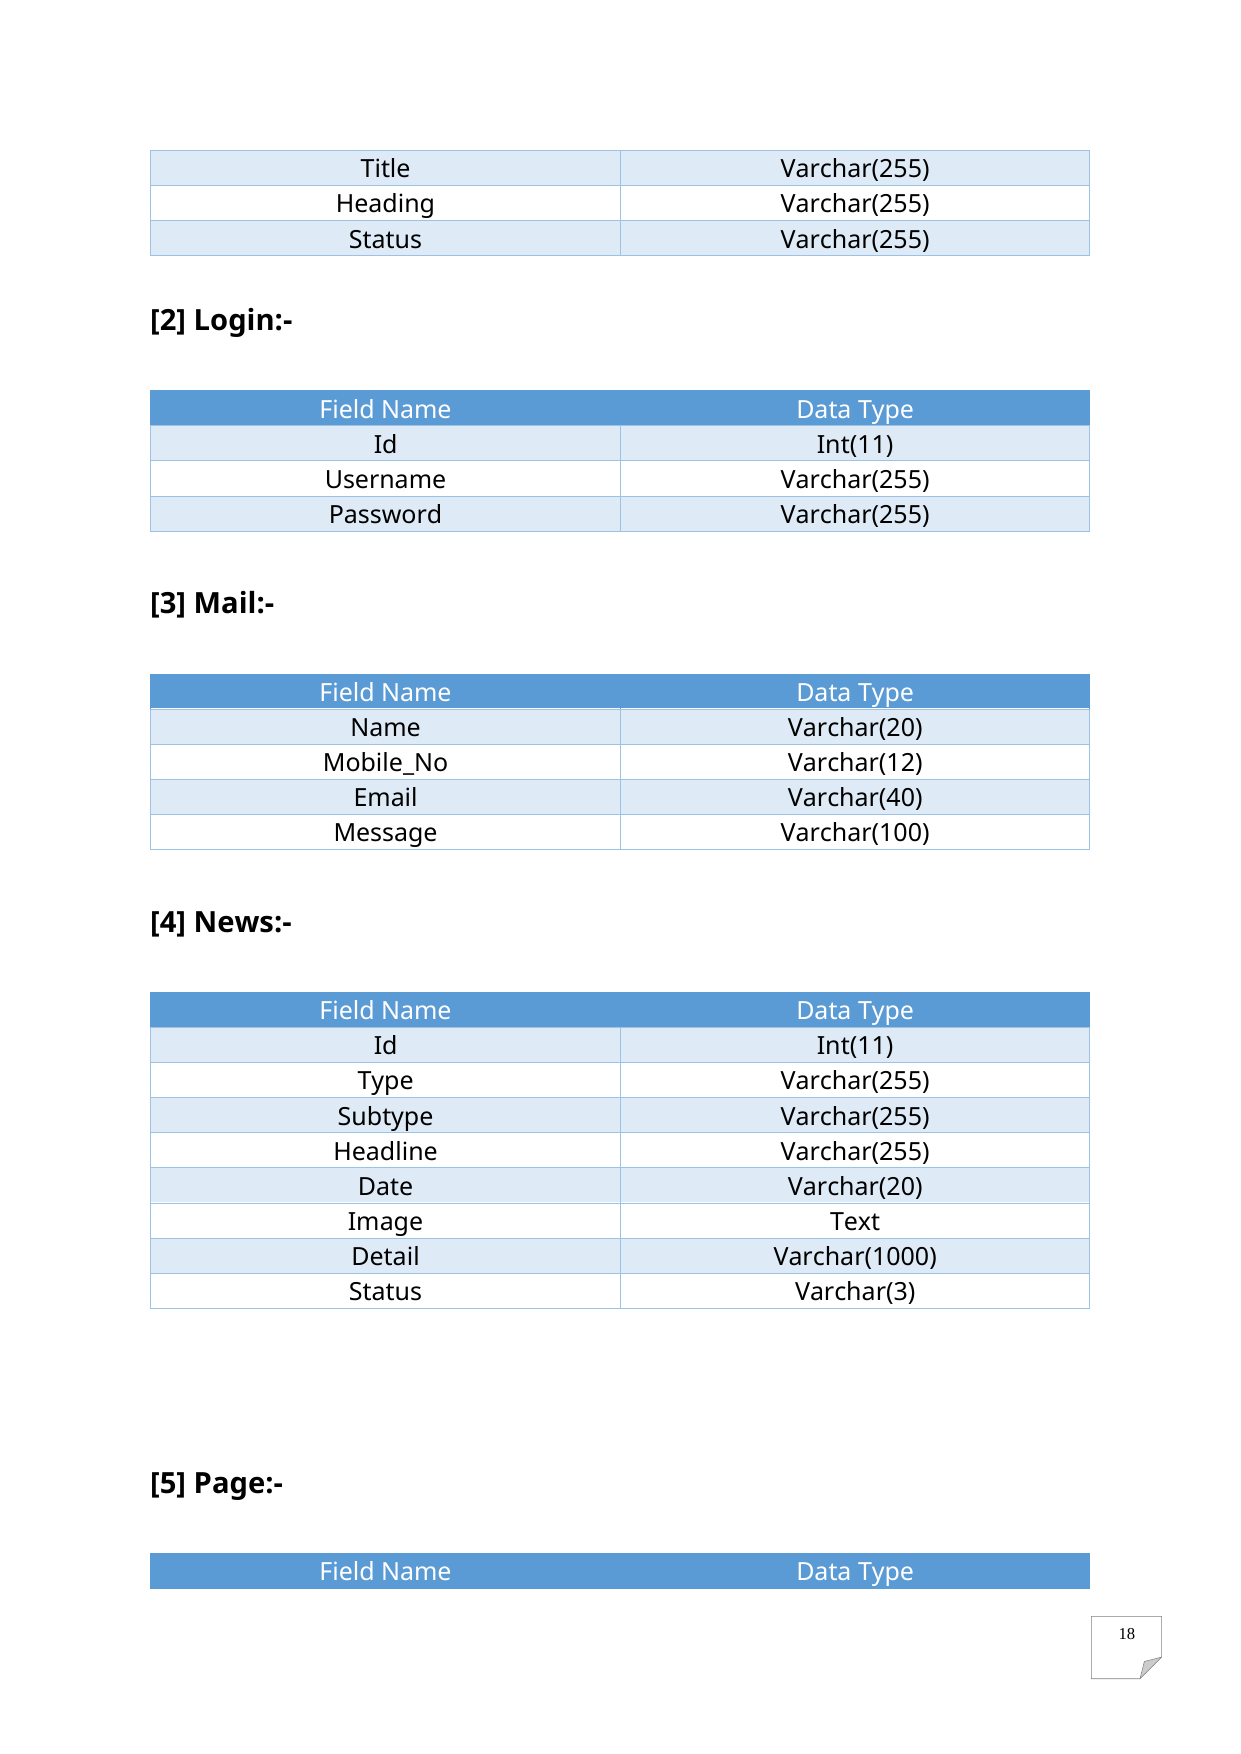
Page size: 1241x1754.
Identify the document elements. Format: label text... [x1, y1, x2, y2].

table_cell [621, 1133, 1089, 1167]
text [4] News:- [150, 901, 1090, 941]
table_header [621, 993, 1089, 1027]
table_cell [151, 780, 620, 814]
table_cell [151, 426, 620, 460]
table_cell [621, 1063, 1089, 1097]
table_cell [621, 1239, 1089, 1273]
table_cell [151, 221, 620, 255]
text [3] Mail:- [150, 583, 1090, 622]
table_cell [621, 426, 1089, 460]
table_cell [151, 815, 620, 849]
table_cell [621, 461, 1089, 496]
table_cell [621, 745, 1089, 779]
text [5] Page:- [150, 1462, 1090, 1502]
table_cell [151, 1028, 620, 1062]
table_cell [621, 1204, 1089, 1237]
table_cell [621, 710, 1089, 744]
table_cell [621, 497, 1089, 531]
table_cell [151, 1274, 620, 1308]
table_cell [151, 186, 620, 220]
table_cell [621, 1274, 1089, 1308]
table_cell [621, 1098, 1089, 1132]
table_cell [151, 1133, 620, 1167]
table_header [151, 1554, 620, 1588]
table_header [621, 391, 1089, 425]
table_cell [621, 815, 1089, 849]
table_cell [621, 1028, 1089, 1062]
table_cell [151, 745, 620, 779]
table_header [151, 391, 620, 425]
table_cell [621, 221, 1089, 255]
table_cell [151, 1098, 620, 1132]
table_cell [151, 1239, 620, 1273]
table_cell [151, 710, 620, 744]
text [2] Login:- [150, 299, 1090, 339]
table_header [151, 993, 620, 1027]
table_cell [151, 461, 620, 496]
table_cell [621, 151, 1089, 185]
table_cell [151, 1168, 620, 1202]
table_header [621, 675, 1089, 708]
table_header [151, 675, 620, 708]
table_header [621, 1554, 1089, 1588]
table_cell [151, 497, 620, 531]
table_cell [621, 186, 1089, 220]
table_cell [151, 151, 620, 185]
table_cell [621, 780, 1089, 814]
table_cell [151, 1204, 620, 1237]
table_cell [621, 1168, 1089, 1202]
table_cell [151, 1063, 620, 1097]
